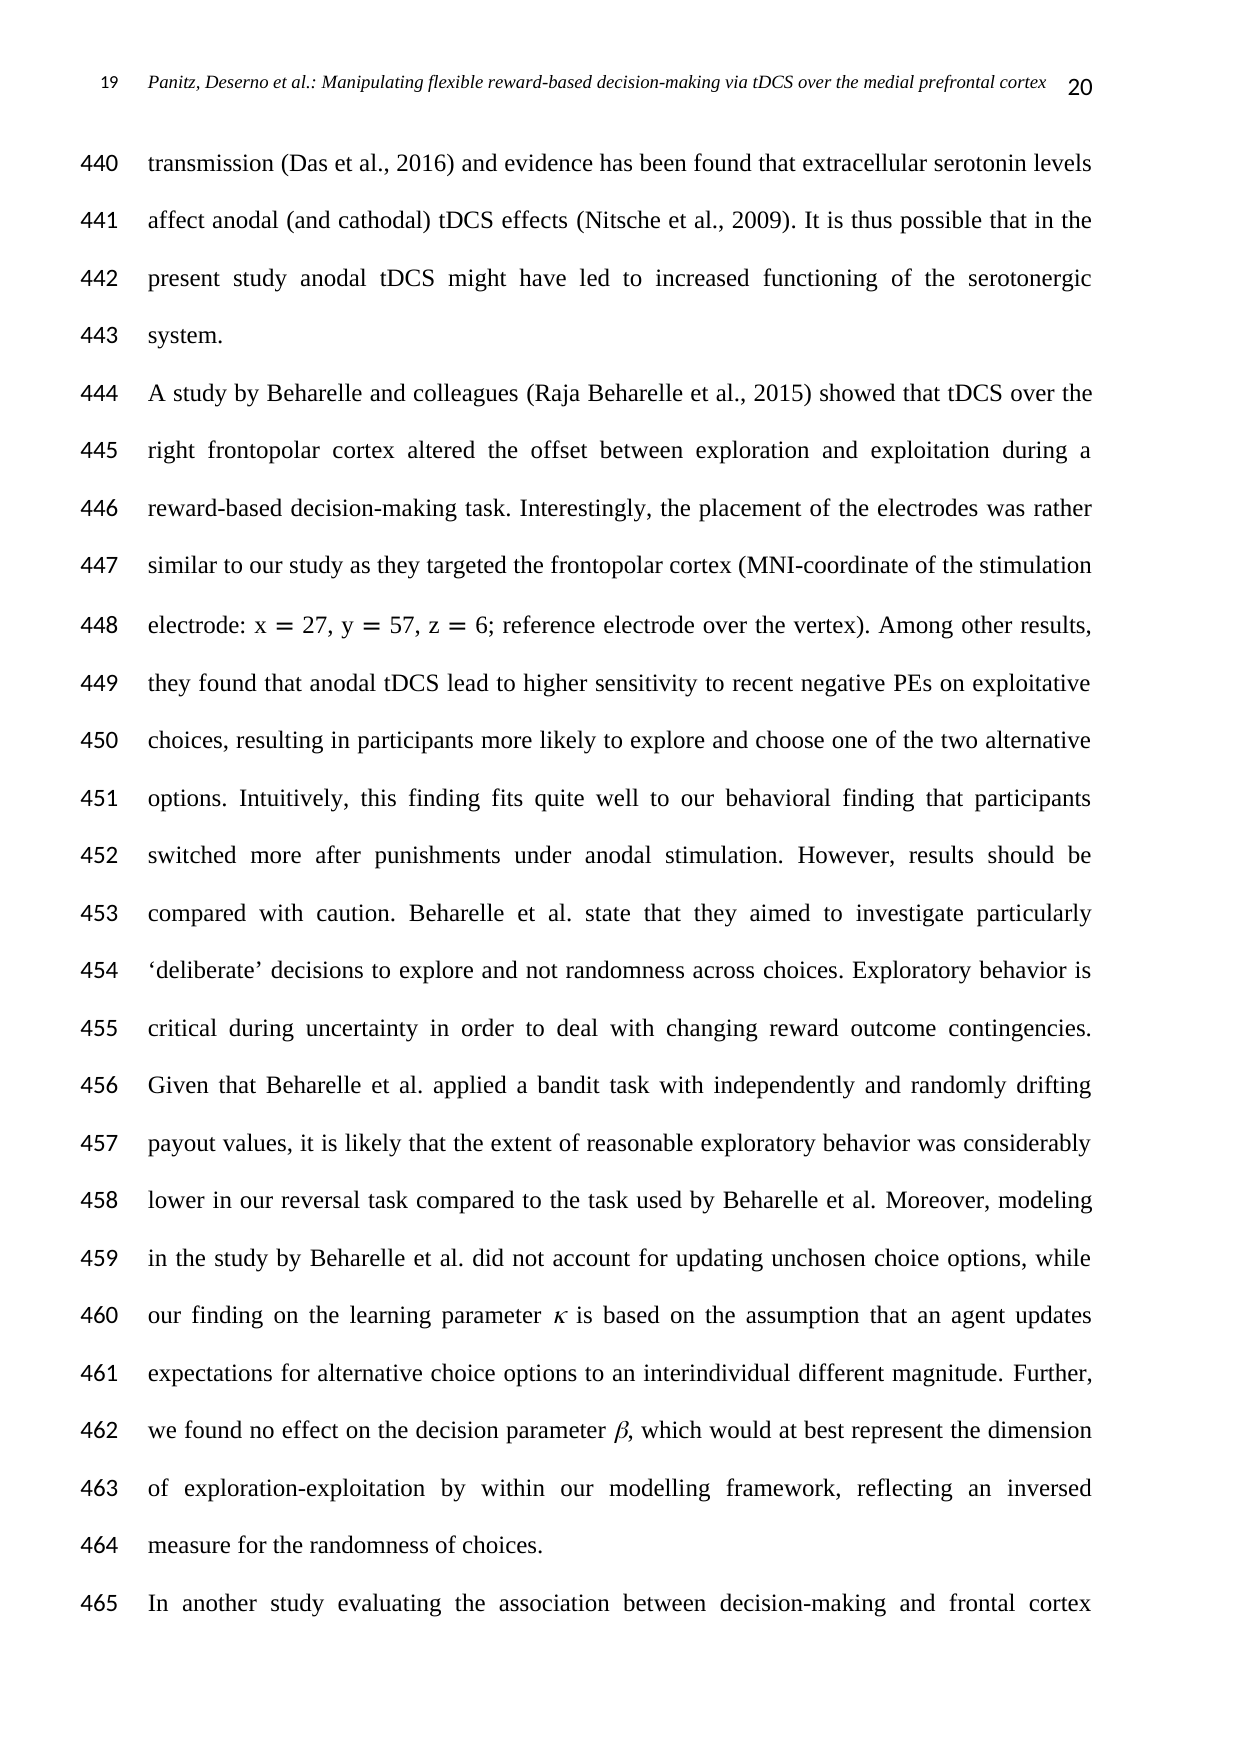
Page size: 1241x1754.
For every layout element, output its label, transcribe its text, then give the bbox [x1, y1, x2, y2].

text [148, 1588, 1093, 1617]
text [148, 148, 1093, 349]
text A study by Beharelle and colleagues (Raja Beharelle et al., 2015) showed that tDCS over the right frontopolar cortex altered the offset between exploration and exploitation during a reward-based decision-making task. Interestingly, the placement of the electrodes was rather similar to our study as they targeted the frontopolar cortex (MNI-coordinate of the stimulation electrode: x = 27, y = 57, z = 6; reference electrode over the vertex). Among other results, they found that anodal tDCS lead to higher sensitivity to recent negative PEs on exploitative choices, resulting in participants more likely to explore and choose one of the two alternative options. Intuitively, this finding fits quite well to our behavioral finding that participants switched more after punishments under anodal stimulation. However, results should be compared with caution. Beharelle et al. state that they aimed to investigate particularly ‘deliberate’ decisions to explore and not randomness across choices. Exploratory behavior is critical during uncertainty in order to deal with changing reward outcome contingencies. Given that Beharelle et al. applied a bandit task with independently and randomly drifting payout values, it is likely that the extent of reasonable exploratory behavior was considerably lower in our reversal task compared to the task used by Beharelle et al. Moreover, modeling in the study by Beharelle et al. did not account for updating unchosen choice options, while our finding on the learning parameter is based on the assumption that an agent updates expectations for alternative choice options to an interindividual different magnitude. Further, we found no effect on the decision parameter , which would at best represent the dimension of exploration-exploitation by within our modelling framework, reflecting an inversed measure for the randomness of choices. [148, 378, 1093, 1559]
